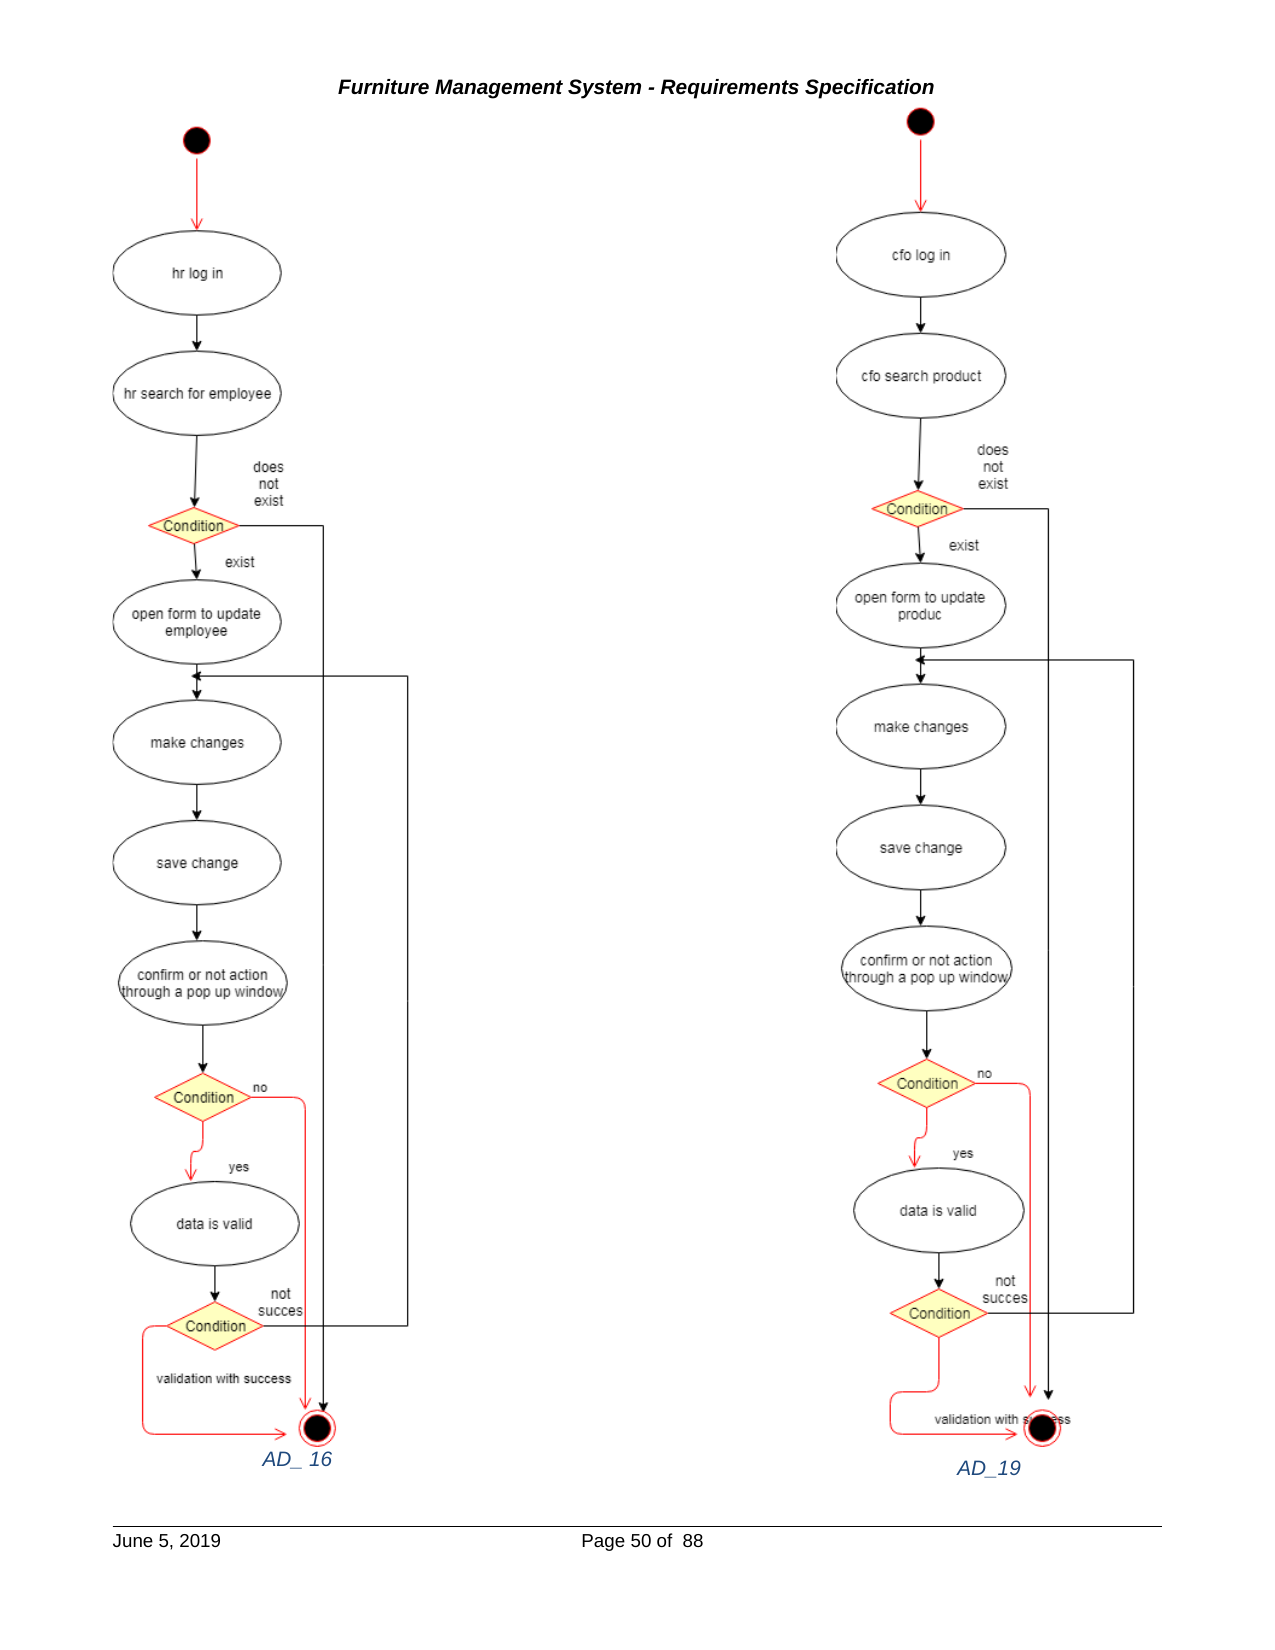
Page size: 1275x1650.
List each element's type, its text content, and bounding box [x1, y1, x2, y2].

picture [112, 122, 418, 1447]
picture [836, 103, 1144, 1447]
